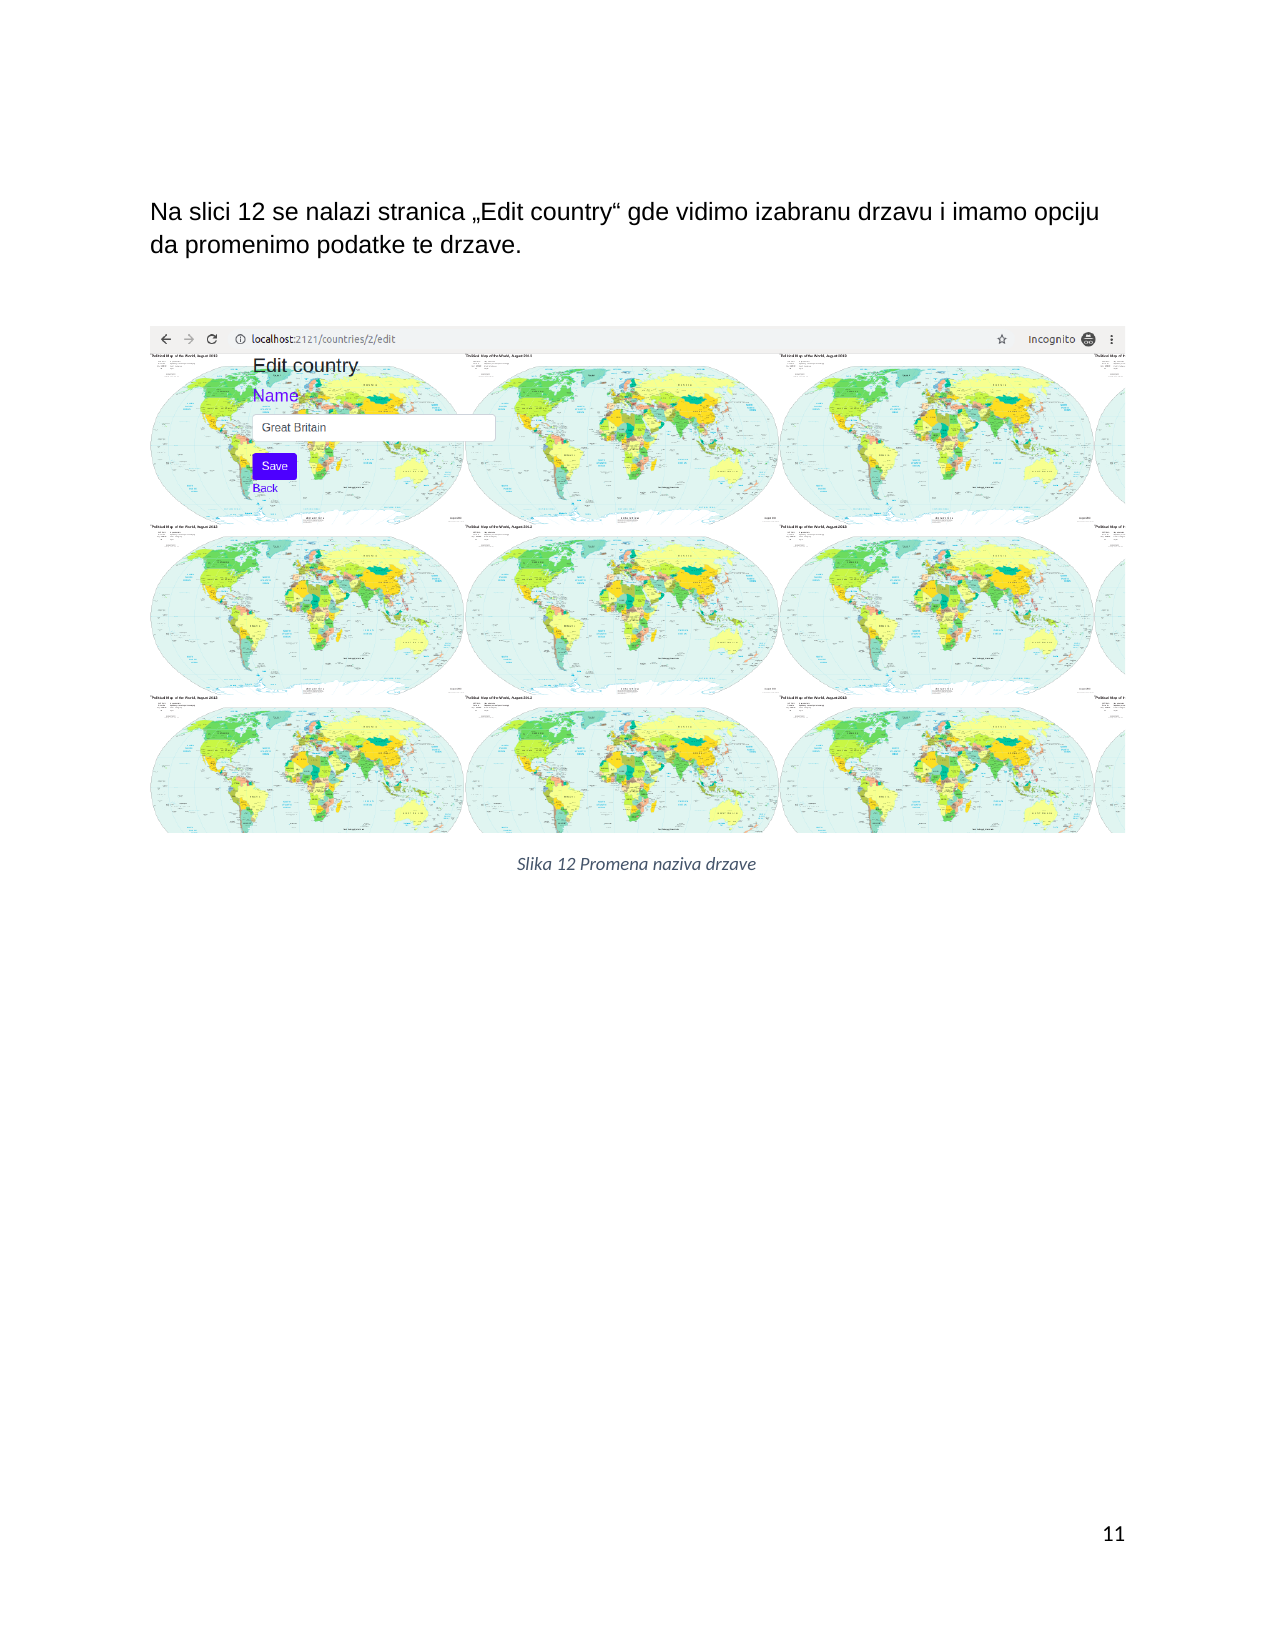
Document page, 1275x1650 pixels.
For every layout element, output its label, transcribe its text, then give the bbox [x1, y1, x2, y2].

picture [150, 326, 1125, 833]
text Na slici 12 se nalazi stranica „Edit country“ gde vidimo izabranu drzavu i imamo opciju da promenimo podatke te drzave. [150, 197, 1125, 259]
